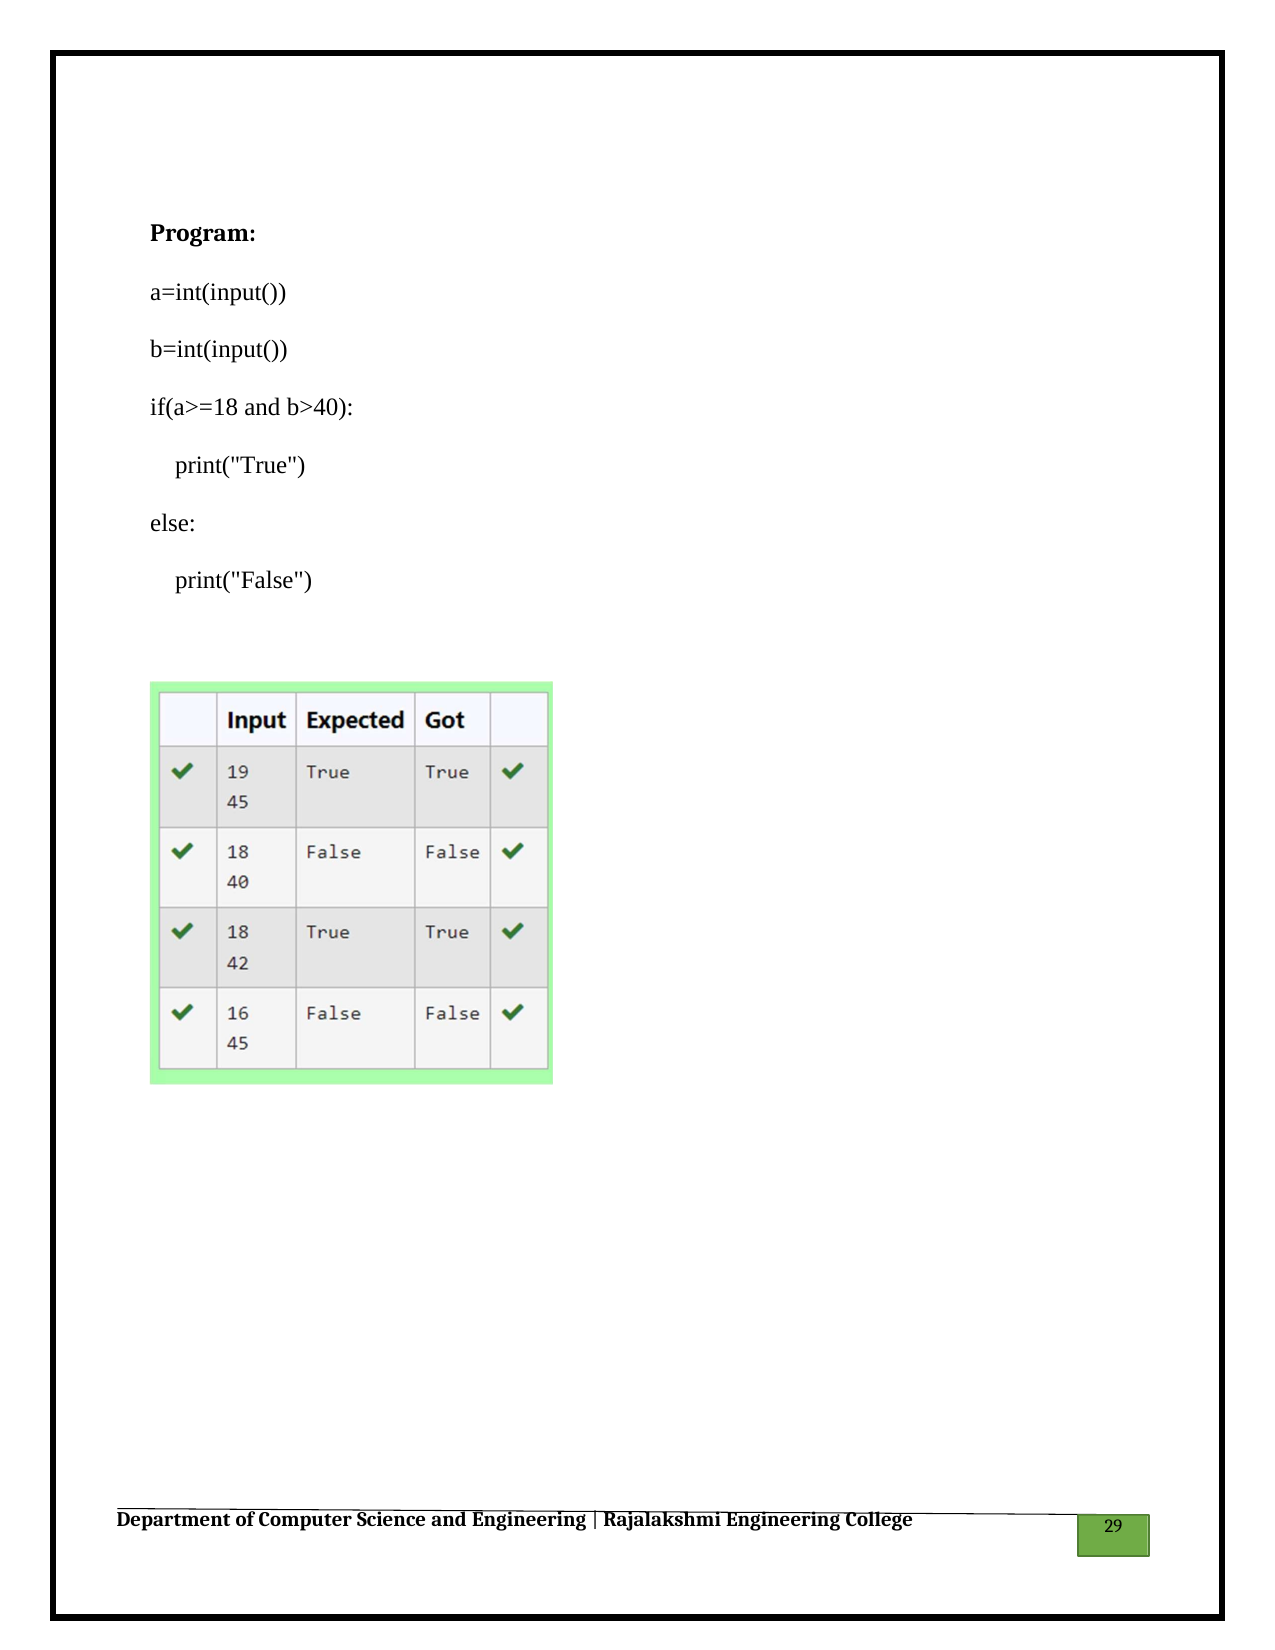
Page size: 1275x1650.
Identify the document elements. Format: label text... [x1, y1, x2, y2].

text Program: a=int(input()) b=int(input()) if(a>=18 and b>40): [150, 219, 354, 421]
text print("True") else: [150, 450, 307, 536]
text print("False") [175, 565, 1206, 594]
picture [149, 681, 553, 1085]
